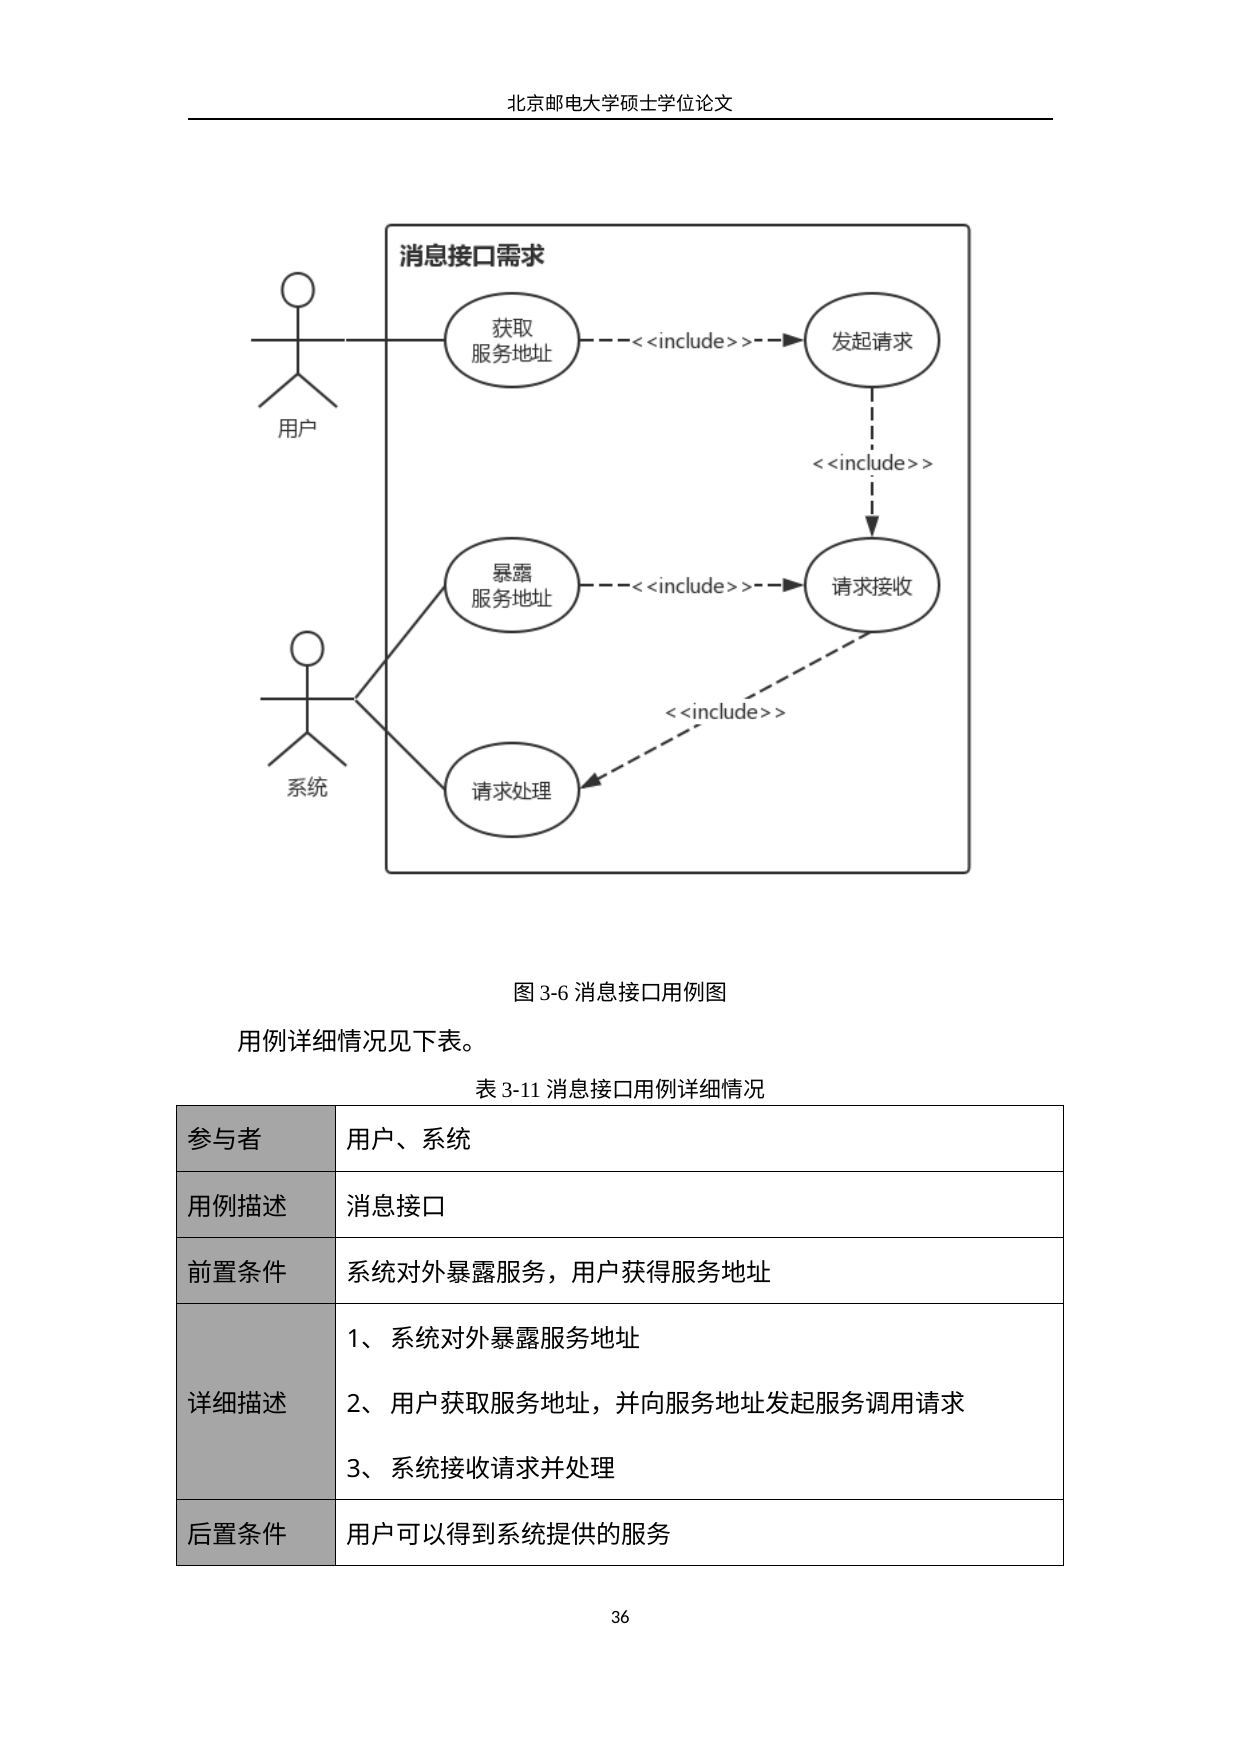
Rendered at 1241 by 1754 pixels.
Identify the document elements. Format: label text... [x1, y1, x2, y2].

text 表3-11 消息接口用例详细情况 [187, 1072, 1053, 1104]
table_cell 详细描述 [177, 1304, 335, 1499]
table_header 参与者 [177, 1106, 335, 1171]
table_cell 系统对外暴露服务，用户获得服务地址 [336, 1238, 1063, 1303]
text 图3-6 消息接口用例图 [187, 974, 1053, 1007]
table_cell 前置条件 [177, 1238, 335, 1303]
table_header 用户、系统 [336, 1106, 1063, 1171]
table_cell 用例描述 [177, 1172, 335, 1237]
table_cell 后置条件 [177, 1500, 335, 1565]
text 用例详细情况见下表。 [187, 1007, 1053, 1072]
table_cell 系统对外暴露服务地址 用户获取服务地址，并向服务地址发起服务调用请求 系统接收请求并处理 [336, 1304, 1063, 1499]
picture [187, 162, 1053, 956]
table_cell 用户可以得到系统提供的服务 [336, 1500, 1063, 1565]
table_cell 消息接口 [336, 1172, 1063, 1237]
